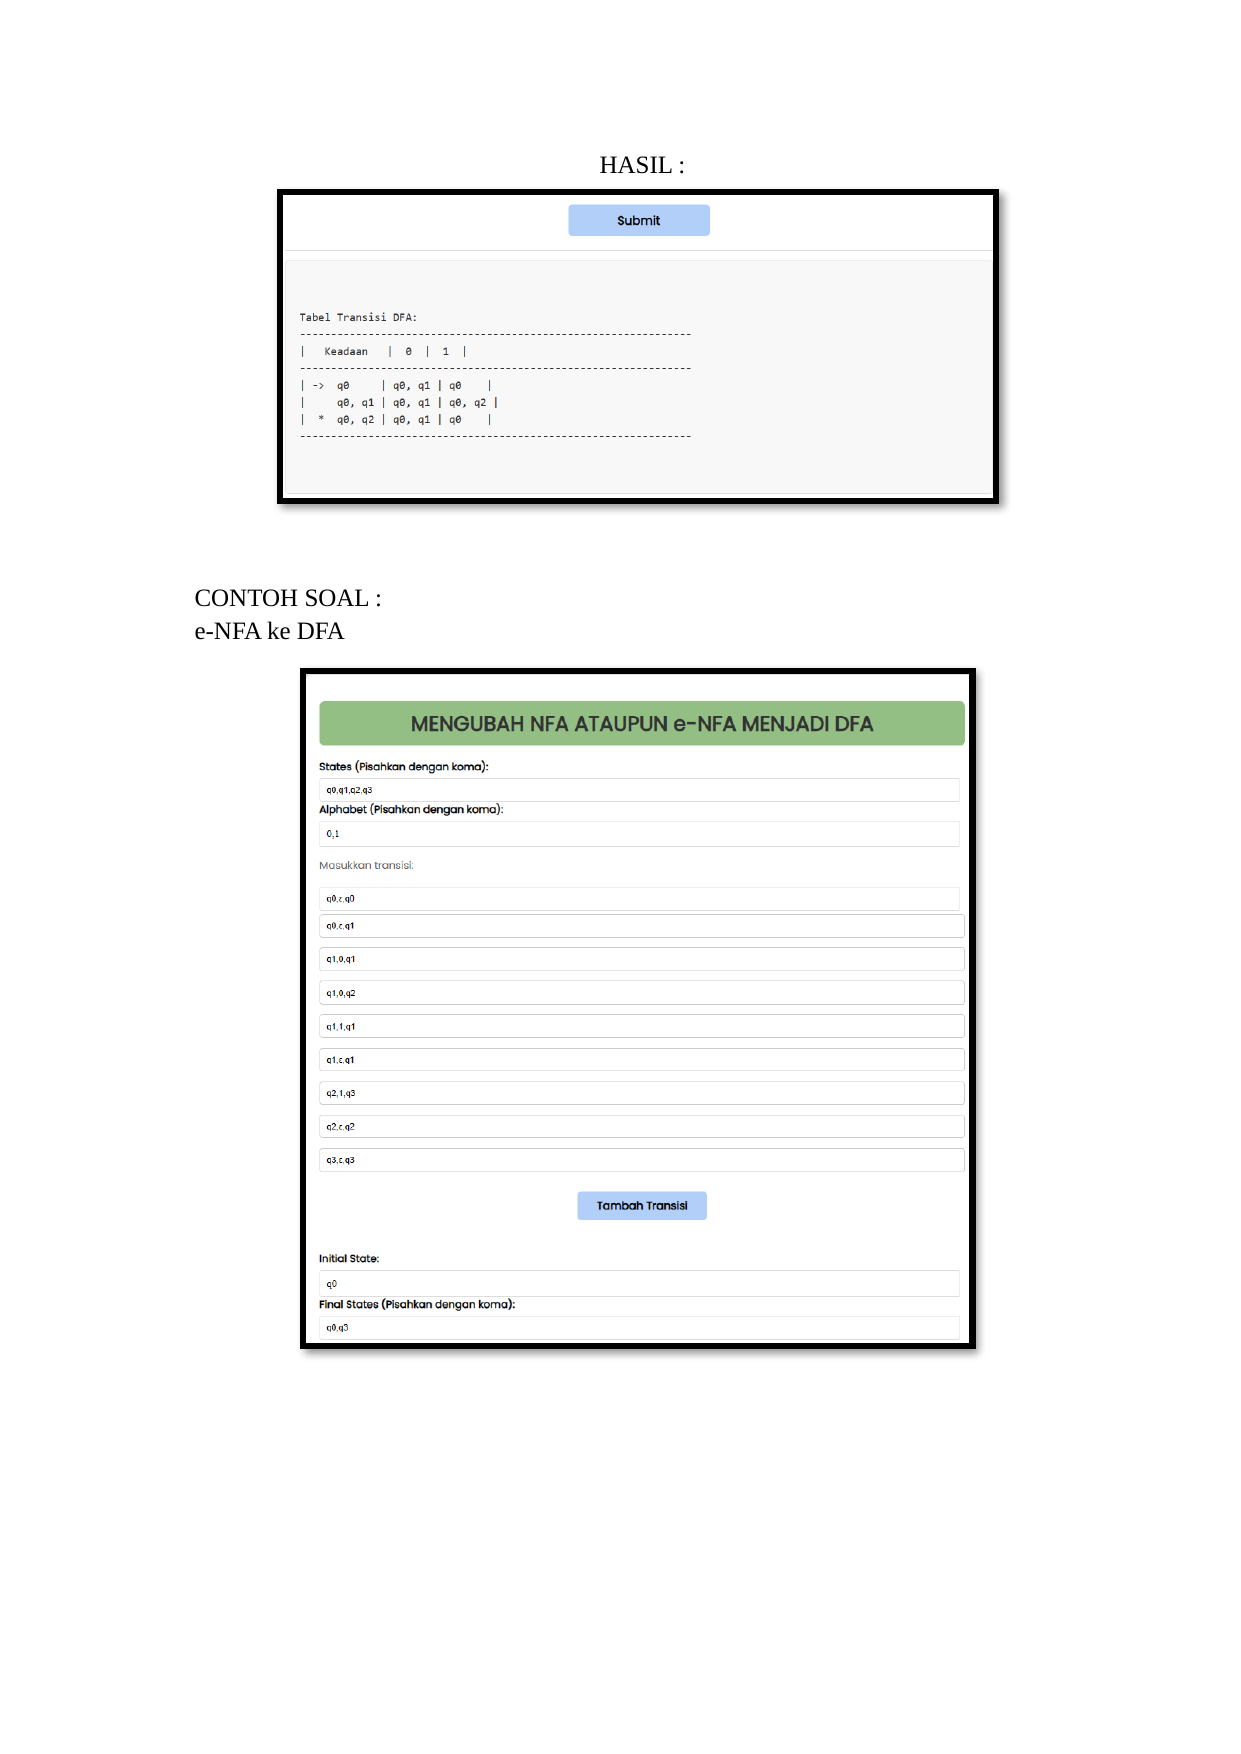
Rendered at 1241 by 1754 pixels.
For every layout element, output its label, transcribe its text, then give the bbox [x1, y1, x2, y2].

text CONTOH SOAL : e-NFA ke DFA [194, 583, 1090, 644]
picture [283, 195, 993, 498]
picture [306, 674, 969, 1343]
